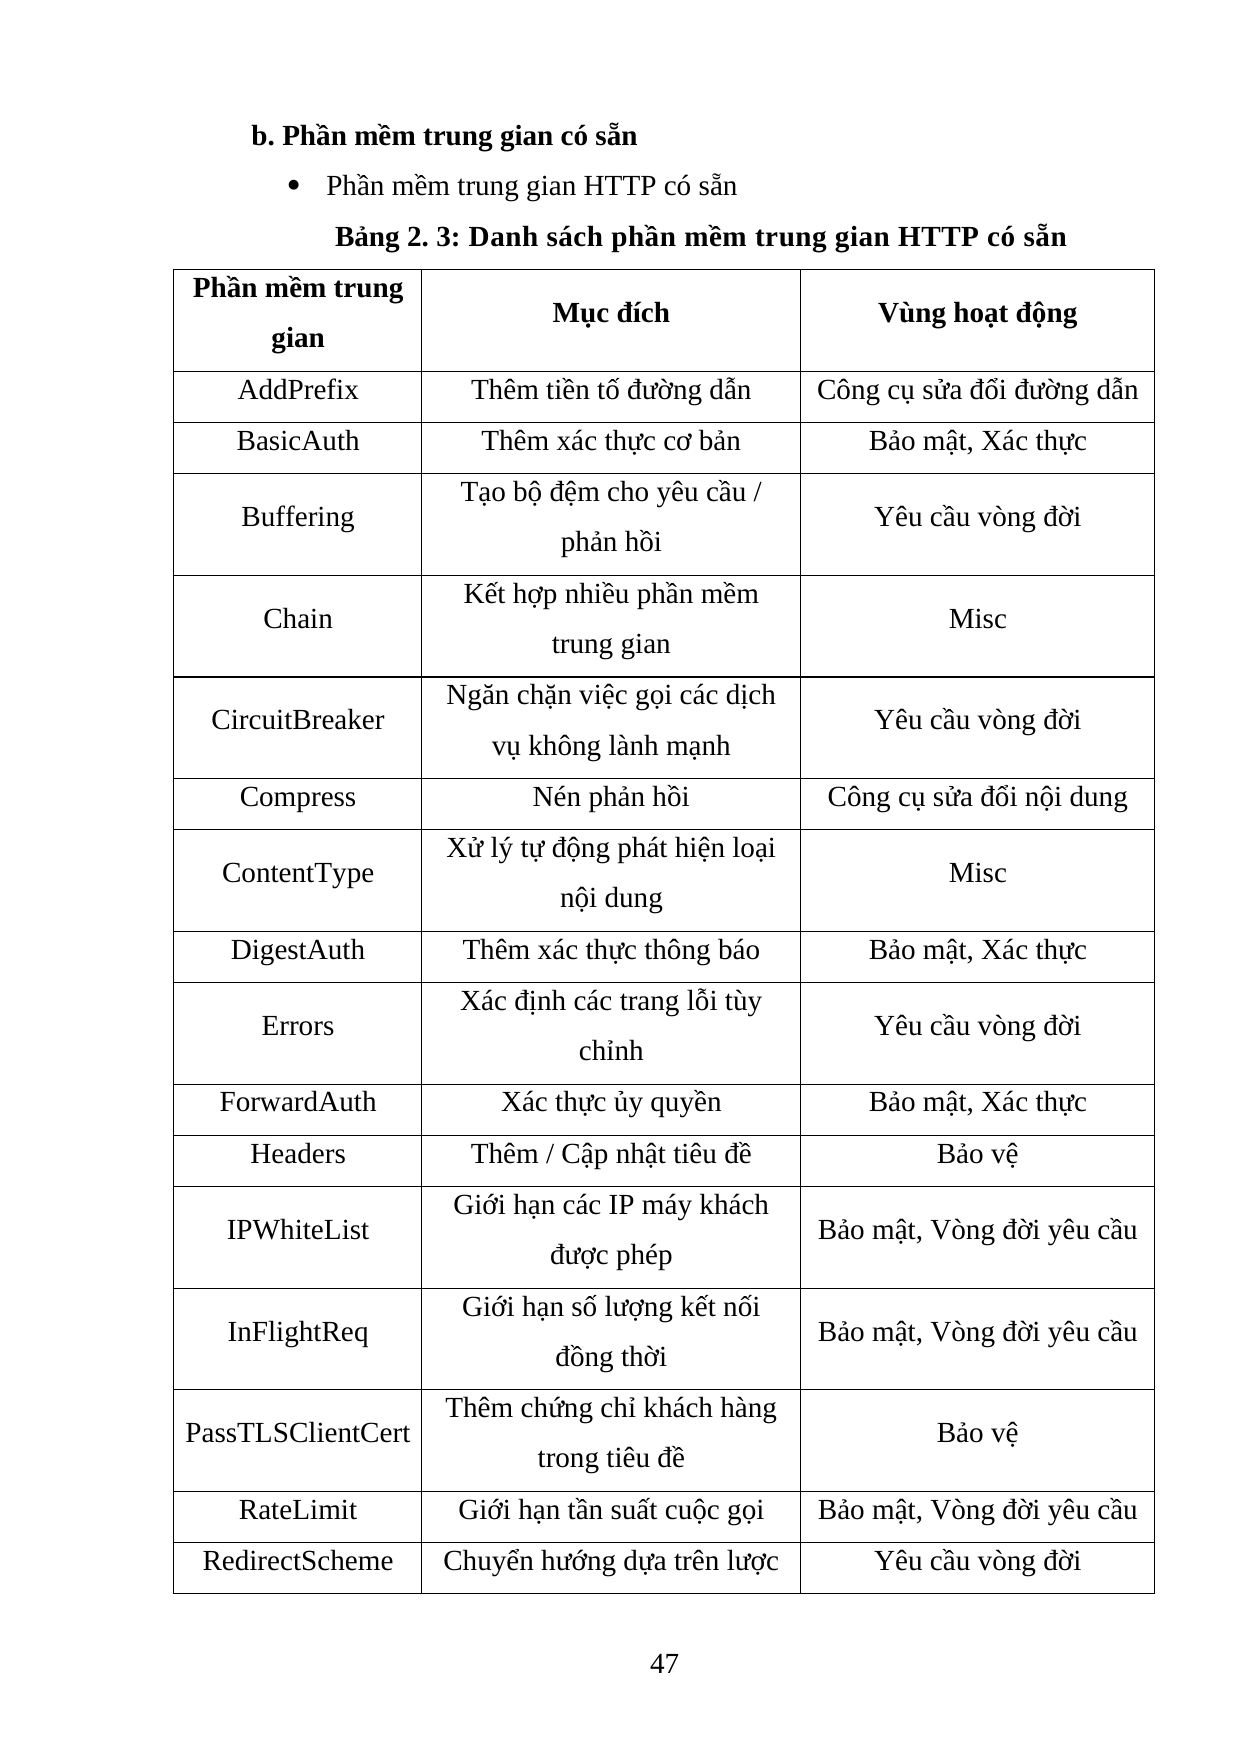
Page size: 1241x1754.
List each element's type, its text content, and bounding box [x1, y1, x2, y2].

table_cell PassTLSClientCert [174, 1390, 421, 1491]
table_cell Bảo mật, Xác thực [801, 1085, 1154, 1135]
table_cell Xác định các trang lỗi tùy chỉnh [422, 983, 800, 1083]
table_cell Bảo mật, Vòng đời yêu cầu [801, 1187, 1154, 1288]
table_cell Thêm tiền tố đường dẫn [422, 372, 800, 422]
table_cell Xác thực ủy quyền [422, 1085, 800, 1135]
table_cell Tạo bộ đệm cho yêu cầu / phản hồi [422, 474, 800, 575]
table_cell Bảo mật, Vòng đời yêu cầu [801, 1289, 1154, 1389]
table_cell Buffering [174, 474, 421, 575]
table_cell InFlightReq [174, 1289, 421, 1389]
table_cell RateLimit [174, 1492, 421, 1542]
table_cell Misc [801, 830, 1154, 931]
table_cell Kết hợp nhiều phần mềm trung gian [422, 576, 800, 676]
table_cell Misc [801, 576, 1154, 676]
table_cell Chain [174, 576, 421, 676]
table_cell Giới hạn số lượng kết nối đồng thời [422, 1289, 800, 1389]
table_cell Headers [174, 1136, 421, 1186]
table_cell Công cụ sửa đổi nội dung [801, 779, 1154, 829]
table_cell Nén phản hồi [422, 779, 800, 829]
table_cell Thêm chứng chỉ khách hàng trong tiêu đề [422, 1390, 800, 1491]
table_cell Bảo mật, Xác thực [801, 932, 1154, 982]
table_cell Giới hạn tần suất cuộc gọi [422, 1492, 800, 1542]
table_cell CircuitBreaker [174, 678, 421, 778]
table_header Vùng hoạt động [801, 270, 1154, 371]
table_cell Errors [174, 983, 421, 1083]
table_cell IPWhiteList [174, 1187, 421, 1288]
table_cell Giới hạn các IP máy khách được phép [422, 1187, 800, 1288]
table_cell Thêm xác thực thông báo [422, 932, 800, 982]
table_cell Compress [174, 779, 421, 829]
list Phần mềm trung gian HTTP có sẵn [288, 168, 1152, 202]
table_cell ContentType [174, 830, 421, 931]
table_header Phần mềm trung gian [174, 270, 421, 371]
table_cell Yêu cầu vòng đời [801, 983, 1154, 1083]
table_cell Thêm xác thực cơ bản [422, 423, 800, 473]
table_cell Yêu cầu vòng đời [801, 1543, 1154, 1593]
table_cell Bảo mật, Xác thực [801, 423, 1154, 473]
table_cell RedirectScheme [174, 1543, 421, 1593]
table_cell Thêm / Cập nhật tiêu đề [422, 1136, 800, 1186]
table_cell AddPrefix [174, 372, 421, 422]
table_cell Ngăn chặn việc gọi các dịch vụ không lành mạnh [422, 678, 800, 778]
table_header Mục đích [422, 270, 800, 371]
table_cell DigestAuth [174, 932, 421, 982]
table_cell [422, 1543, 800, 1593]
table_cell Bảo mật, Vòng đời yêu cầu [801, 1492, 1154, 1542]
table_cell Yêu cầu vòng đời [801, 474, 1154, 575]
table_cell Bảo vệ [801, 1136, 1154, 1186]
table_cell BasicAuth [174, 423, 421, 473]
table_cell Yêu cầu vòng đời [801, 678, 1154, 778]
table_cell Công cụ sửa đổi đường dẫn [801, 372, 1154, 422]
table_cell Xử lý tự động phát hiện loại nội dung [422, 830, 800, 931]
table_cell ForwardAuth [174, 1085, 421, 1135]
table_cell Bảo vệ [801, 1390, 1154, 1491]
subtitle b. Phần mềm trung gian có sẵn [251, 118, 1152, 152]
